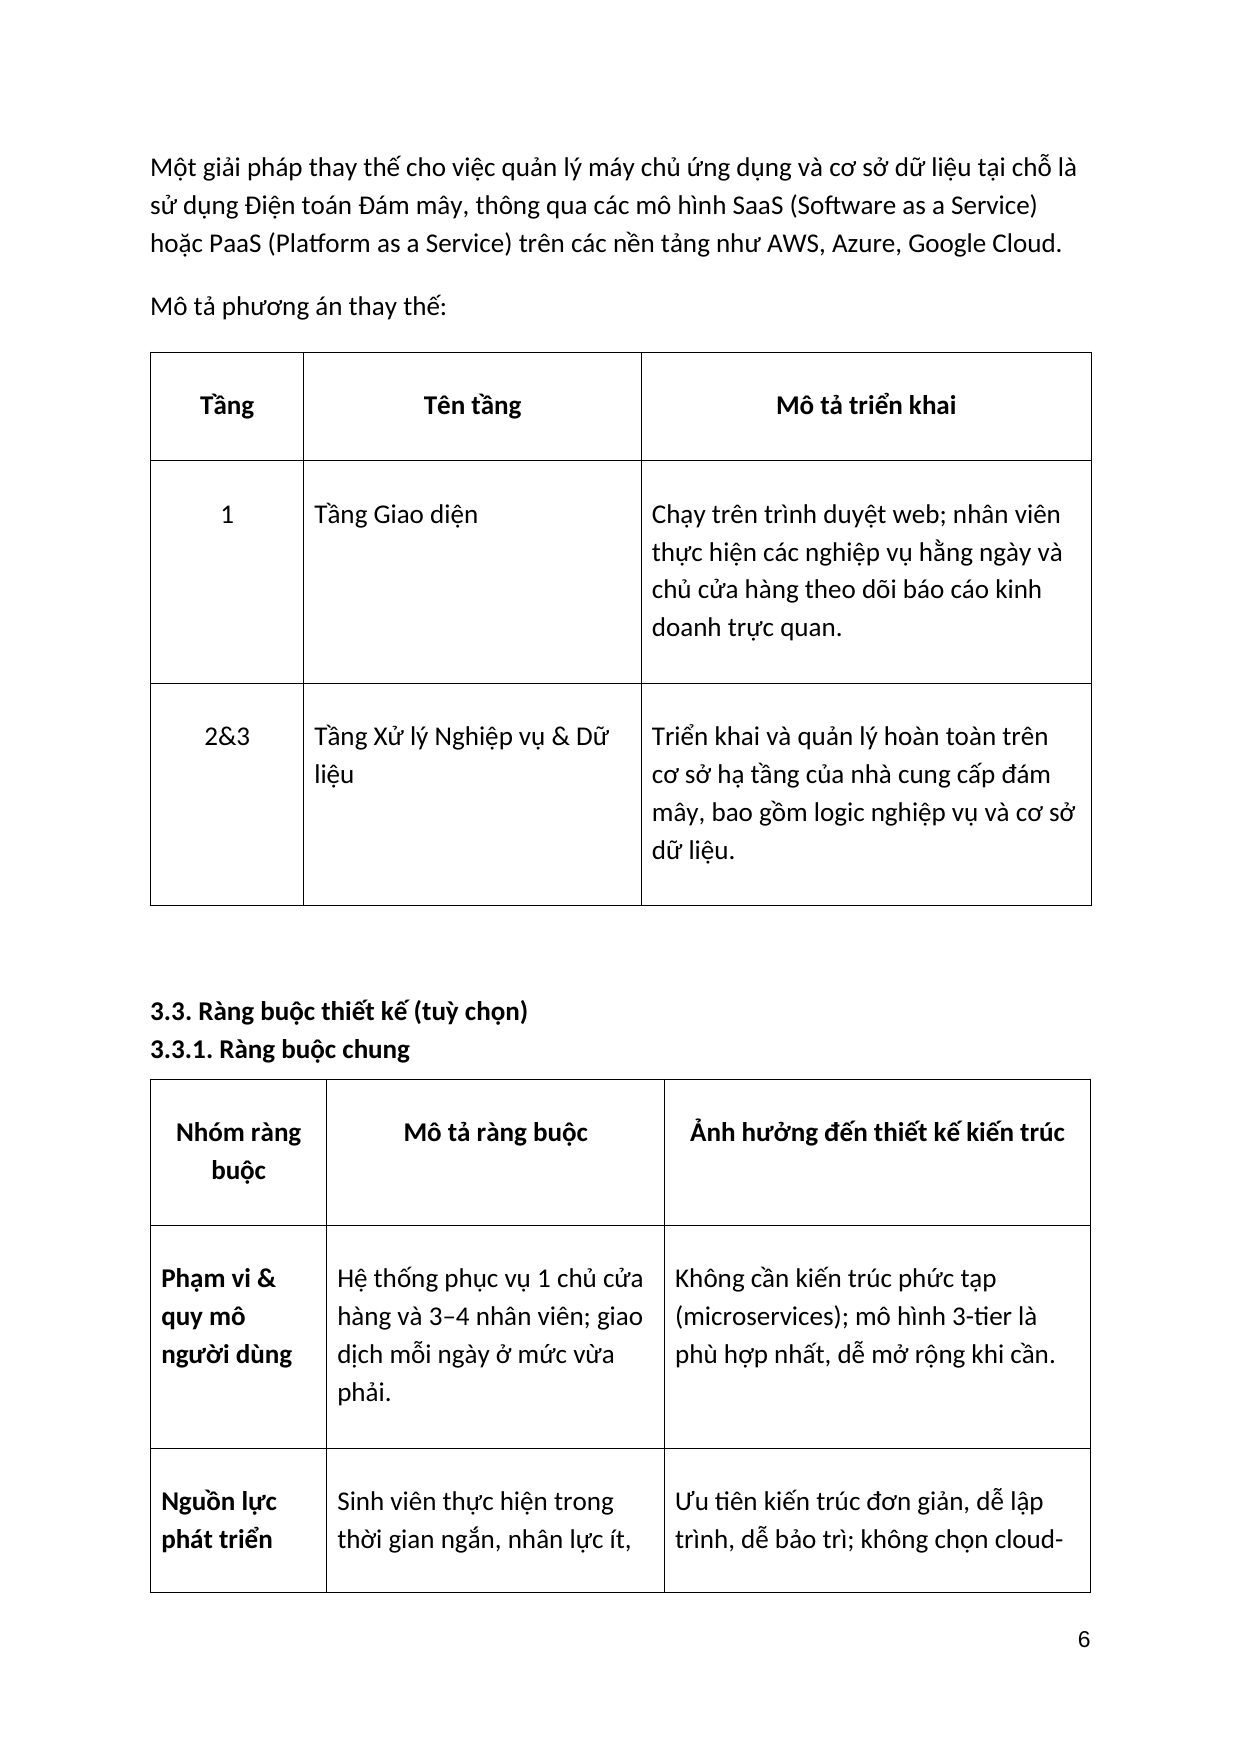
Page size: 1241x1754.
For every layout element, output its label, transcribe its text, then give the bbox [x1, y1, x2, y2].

table_header Nhóm ràng buộc [151, 1080, 326, 1225]
table_cell 1 [151, 461, 303, 683]
table_cell Chạy trên trình duyệt web; nhân viên thực hiện các nghiệp vụ hằng ngày và chủ cửa hàng theo dõi báo cáo kinh doanh trực quan. [642, 461, 1091, 683]
subtitle 3.3.1. Ràng buộc chung [150, 1032, 1090, 1065]
table_header Tầng [151, 353, 303, 460]
table_cell Hệ thống phục vụ 1 chủ cửa hàng và 3–4 nhân viên; giao dịch mỗi ngày ở mức vừa phải. [327, 1226, 664, 1448]
table_cell Không cần kiến trúc phức tạp (microservices); mô hình 3-tier là phù hợp nhất, dễ mở rộng khi cần. [665, 1226, 1090, 1448]
table_header Ảnh hưởng đến thiết kế kiến trúc [665, 1080, 1090, 1225]
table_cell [327, 1449, 664, 1592]
table_cell Triển khai và quản lý hoàn toàn trên cơ sở hạ tầng của nhà cung cấp đám mây, bao gồm logic nghiệp vụ và cơ sở dữ liệu. [642, 684, 1091, 905]
table_header Tên tầng [304, 353, 641, 460]
table_header Mô tả triển khai [642, 353, 1091, 460]
table_header Mô tả ràng buộc [327, 1080, 664, 1225]
text Mô tả phương án thay thế: [150, 289, 1090, 322]
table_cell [665, 1449, 1090, 1592]
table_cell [151, 1449, 326, 1592]
table_cell Tầng Xử lý Nghiệp vụ & Dữ liệu [304, 684, 641, 905]
text Một giải pháp thay thế cho việc quản lý máy chủ ứng dụng và cơ sở dữ liệu tại chỗ là sử dụng Điện toán Đám mây, thông qua các mô hình SaaS (Software as a Service) hoặc PaaS (Platform as a Service) trên các nền tảng như AWS, Azure, Google Cloud. [150, 150, 1090, 259]
table_cell Tầng Giao diện [304, 461, 641, 683]
table_cell 2&3 [151, 684, 303, 905]
subtitle 3.3. Ràng buộc thiết kế (tuỳ chọn) [150, 994, 1090, 1027]
table_cell Phạm vi & quy mô người dùng [151, 1226, 326, 1448]
